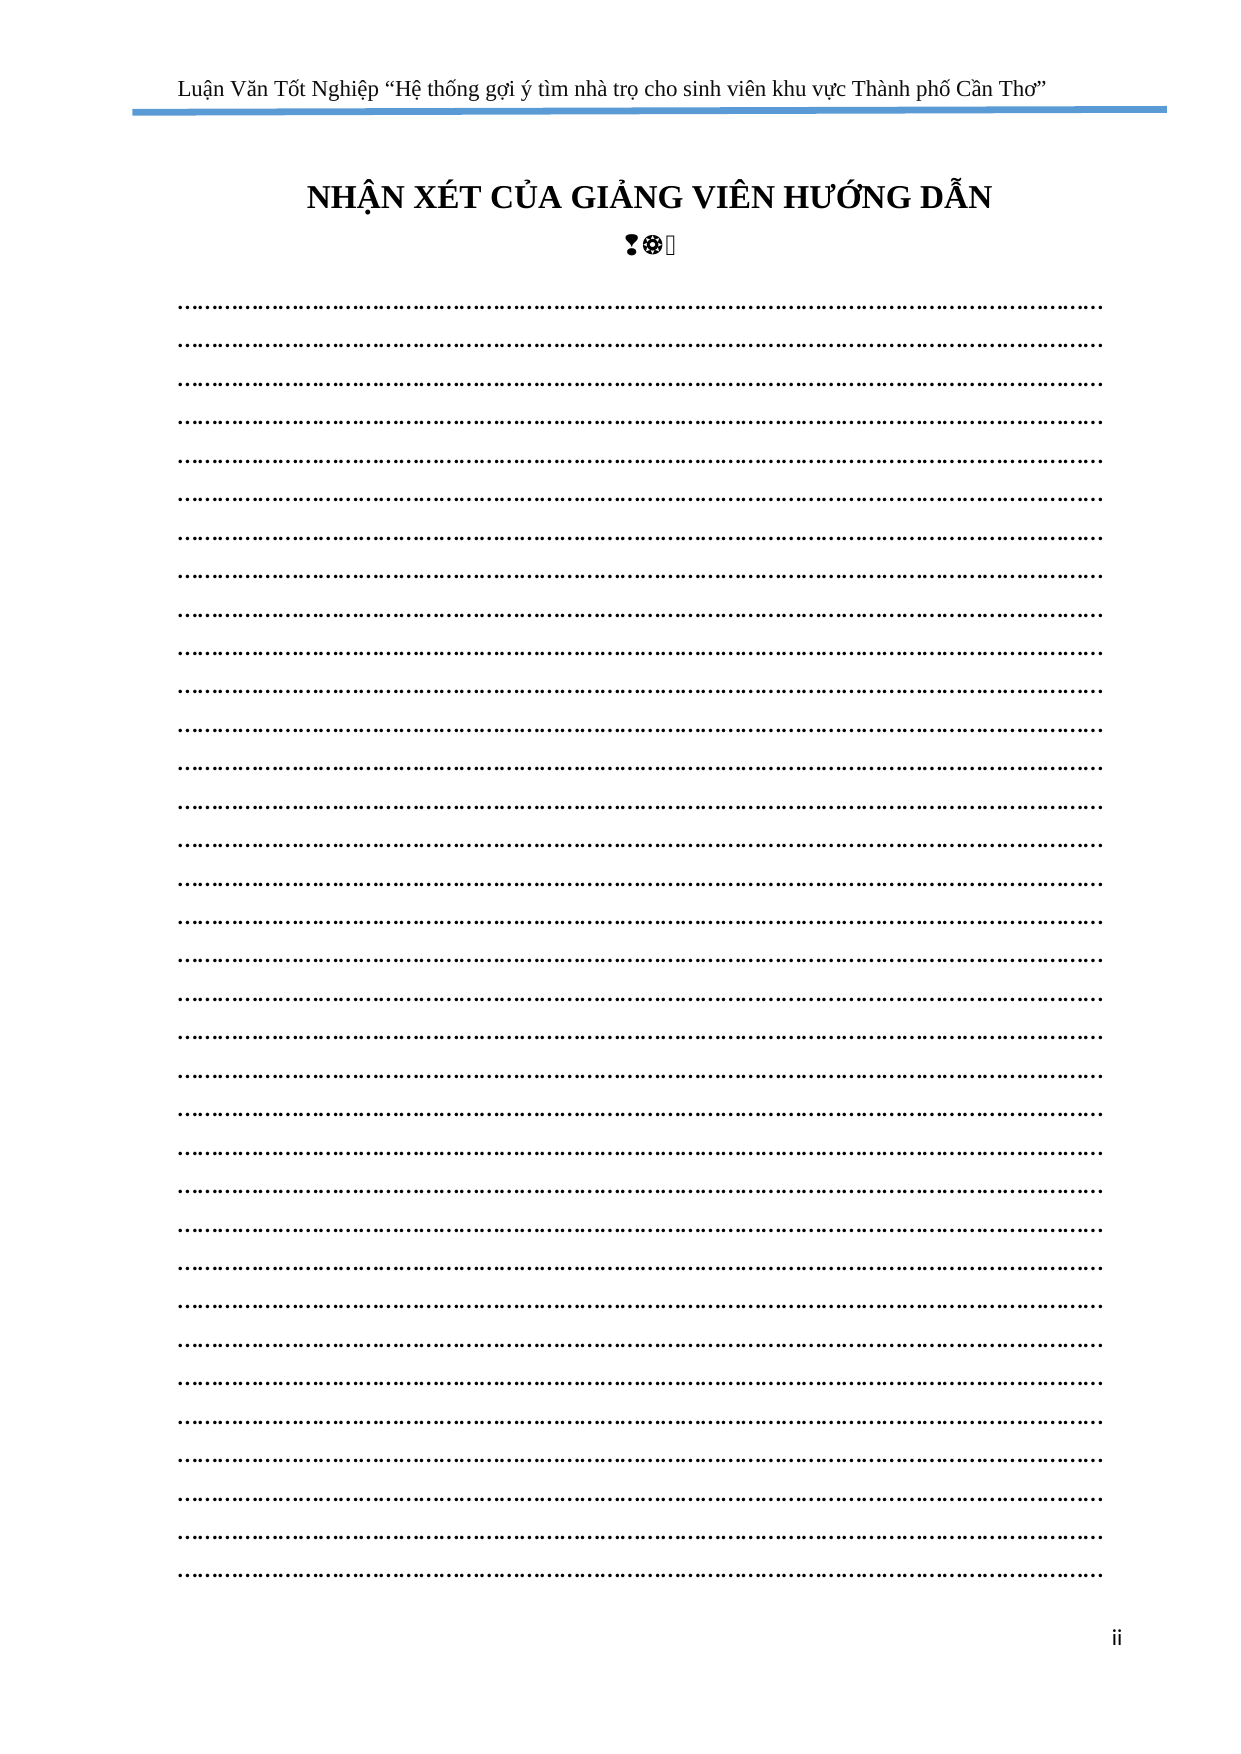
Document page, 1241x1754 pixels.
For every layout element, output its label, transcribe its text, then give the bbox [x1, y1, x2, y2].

text NHẬN XÉT CỦA GIẢNG VIÊN HƯỚNG DẪN [177, 177, 1122, 215]
text ………………………………………………………………………………………………………………………………………………………………………………………………………………………………………………………………………………………………………………………………………………………………………………………………………………………………………………………………………………………………………………………………………………………………………………………………………………………………………………………………………………………………………………………………………………………………………………………………………………………………………………………………………………………………………………………………………………………………………………………………………………………………………………………………………………………………………………………………………………………………………………………………………………………………………………………………………………………………………………………………………………………………………………………………………………………………………………………………………………………………………………………………………………………………………………………………………………………………………………………………………………………………………………………………………………………………………………………………………………………………………………………………………………………………………………………………………………………………………………………………………………………………………………………………………………………………………………………………………………………………………………………………………………………………………………………………………………………………………………………………………………………………………………………………………………………………………………………………………………………………………………………………………………………………………………………………………………………………………………………………………………………………………………………………………………………………………………………………………………………………………………………………………………………………………………………………………………………………………………………………………………………………………………………………………………………………………………………………………………………………………………………………………………………………………………………………………………………………………………………………………………………………………………………………………………………………………………………………………………………………………………………………………………………………………………………………………………………………………………………………………………………………………………………………………………………………………………………………………………………………………………………………………………………………………………………………………………………………………………………………………………………………………………………………………………………………………………………………………………………………………………………………………………………………………………………………………………………………………………………………………… [177, 281, 1122, 1585]
